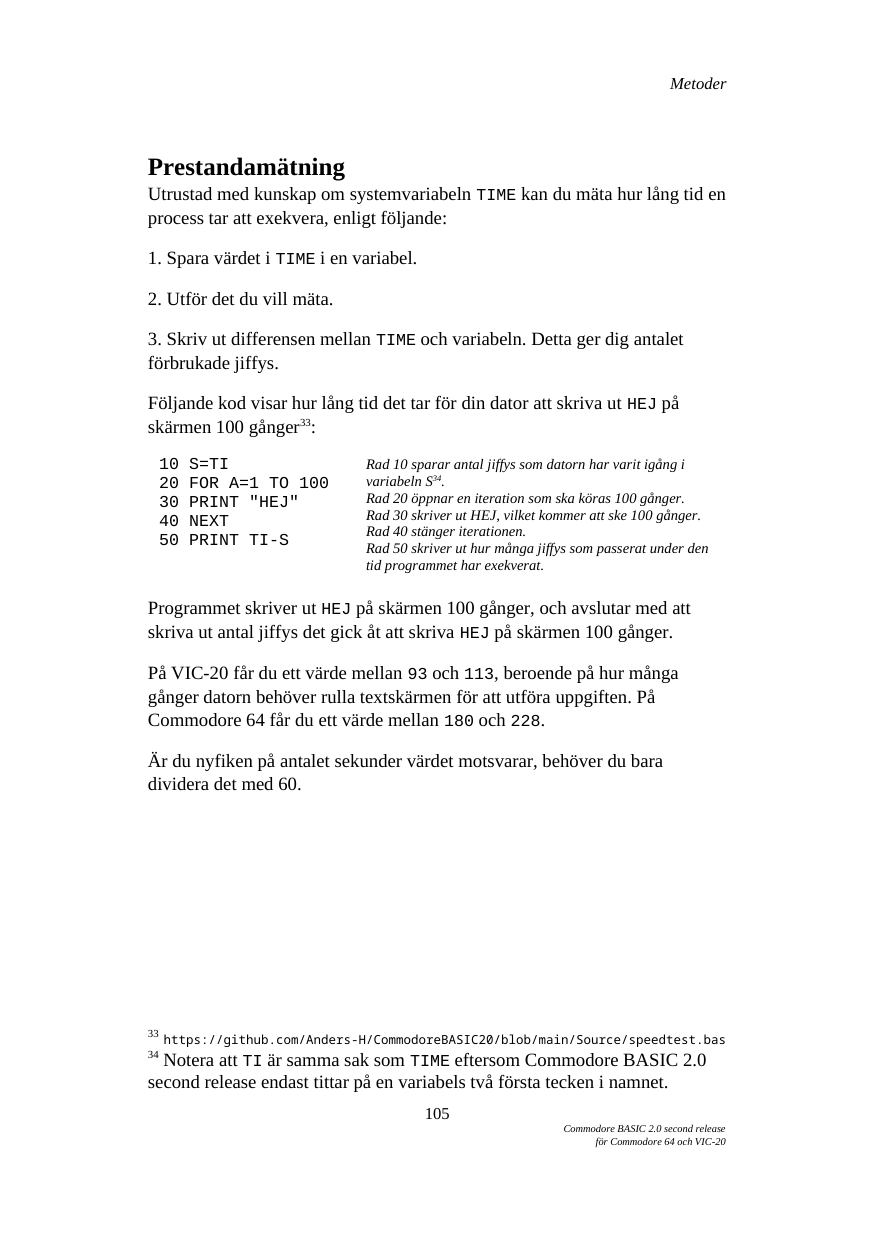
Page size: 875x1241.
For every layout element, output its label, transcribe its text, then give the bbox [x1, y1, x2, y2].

table_header 10 S=TI 20 FOR A=1 TO 100 30 PRINT "HEJ" 40 NEXT 50 PRINT TI-S [148, 456, 354, 573]
text Är du nyfiken på antalet sekunder värdet motsvarar, behöver du bara dividera det med 60. [148, 750, 726, 795]
text Följande kod visar hur lång tid det tar för din dator att skriva ut HEJ på skärmen 100 gånger: [148, 392, 726, 438]
subtitle Prestandamätning [148, 152, 726, 181]
text 1. Spara värdet i TIME i en variabel. [148, 247, 726, 269]
text Utrustad med kunskap om systemvariabeln TIME kan du mäta hur lång tid en process tar att exekvera, enligt följande: [148, 183, 726, 229]
text Programmet skriver ut HEJ på skärmen 100 gånger, och avslutar med att skriva ut antal jiffys det gick åt att skriva HEJ på skärmen 100 gånger. [148, 573, 726, 643]
table_header Rad 10 sparar antal jiffys som datorn har varit igång i variabeln S. Rad 20 öppnar en iteration som ska köras 100 gånger. Rad 30 skriver ut HEJ, vilket kommer att ske 100 gånger. Rad 40 stänger iterationen. Rad 50 skriver ut hur många jiffys som passerat under den tid programmet har exekverat. [355, 456, 725, 573]
text På VIC-20 får du ett värde mellan 93 och 113, beroende på hur många gånger datorn behöver rulla textskärmen för att utföra uppgiften. På Commodore 64 får du ett värde mellan 180 och 228. [148, 662, 726, 732]
text 3. Skriv ut differensen mellan TIME och variabeln. Detta ger dig antalet förbrukade jiffys. [148, 328, 726, 373]
text 2. Utför det du vill mäta. [148, 288, 726, 309]
